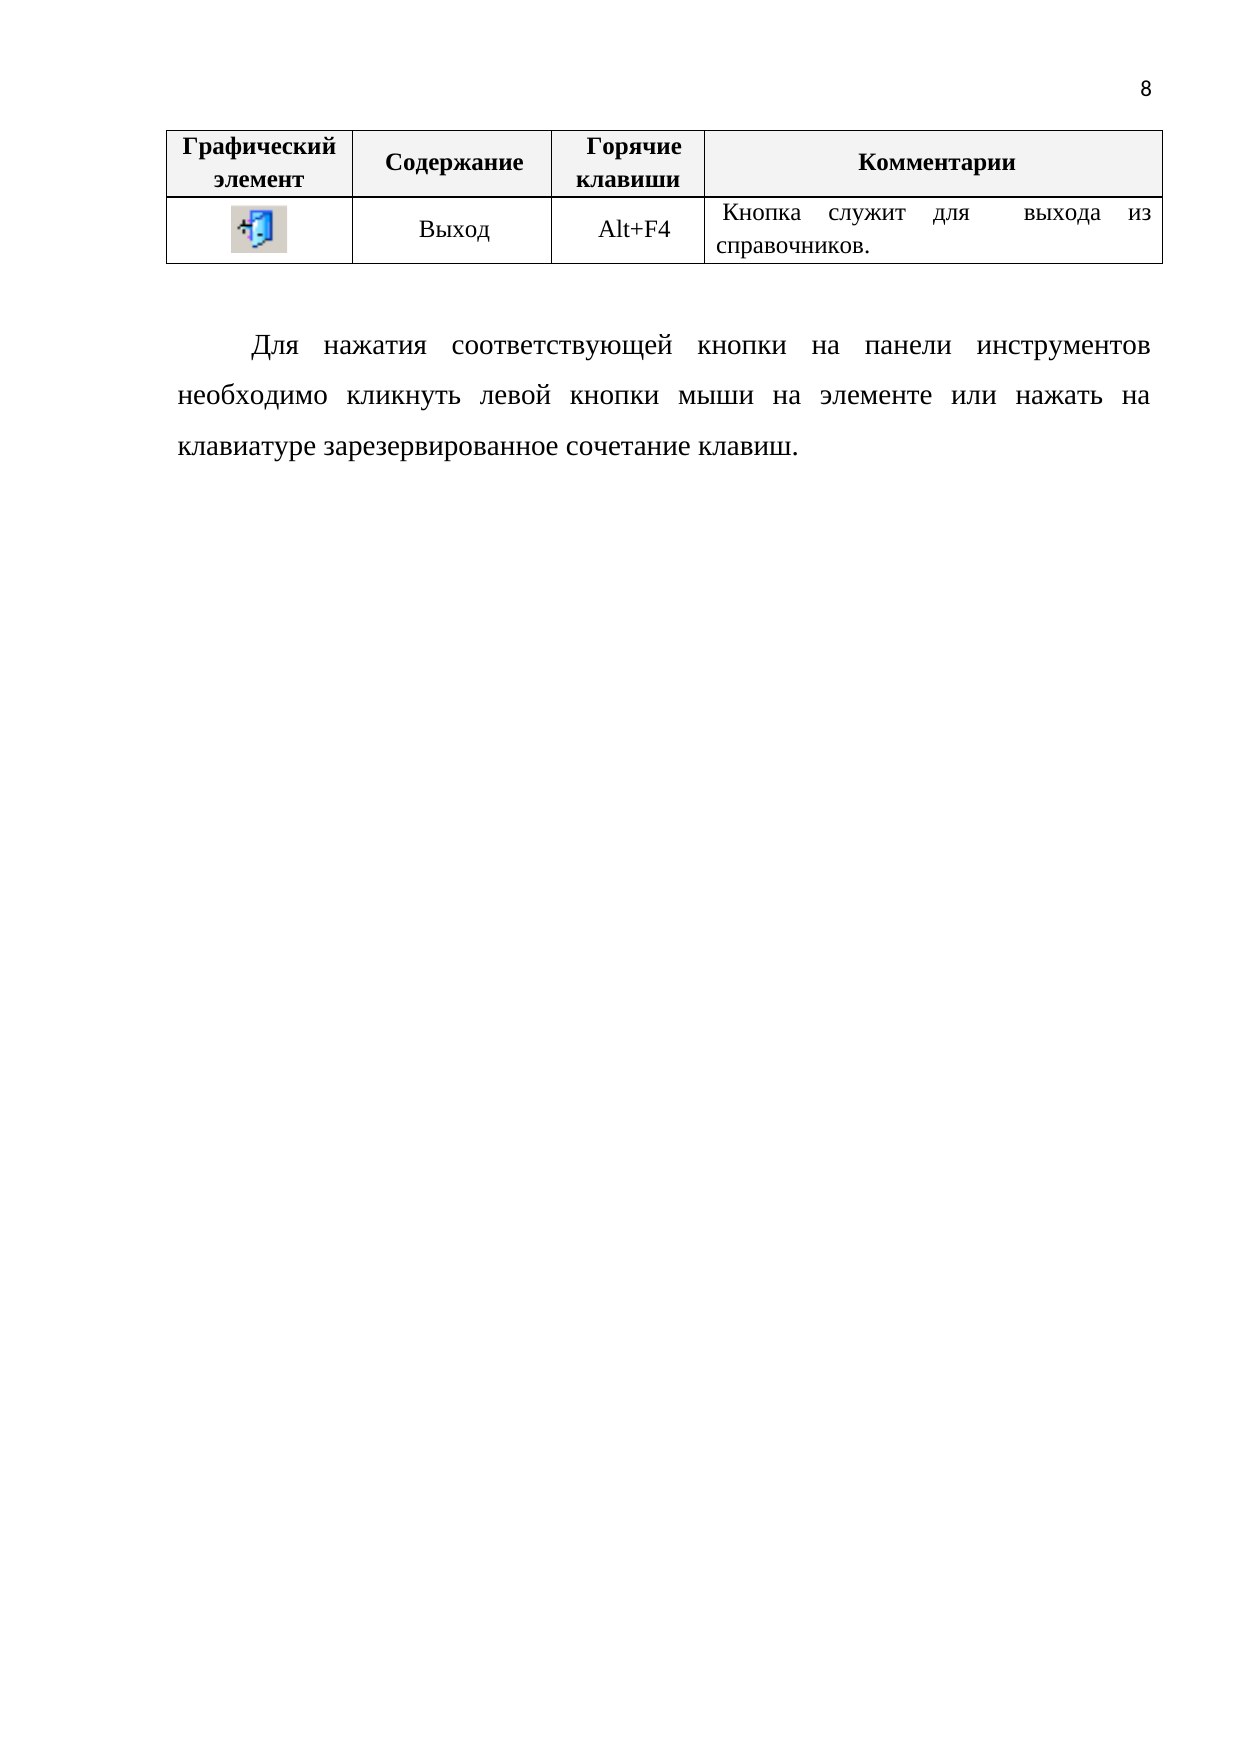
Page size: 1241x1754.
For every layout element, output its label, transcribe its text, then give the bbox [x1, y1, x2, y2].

table_cell Alt+F4 [552, 198, 704, 263]
text Для нажатия соответствующей кнопки на панели инструментов необходимо кликнуть левой кнопки мыши на элементе или нажать на клавиатуре зарезервированное сочетание клавиш. [177, 327, 1152, 461]
table_header Содержание [353, 131, 551, 196]
picture [231, 204, 288, 253]
table_header Горячие клавиши [552, 131, 704, 196]
table_cell Выход [353, 198, 551, 263]
table_cell Кнопка служит для выхода из справочников. [705, 198, 1162, 263]
table_cell [167, 198, 352, 263]
table_header Комментарии [705, 131, 1162, 196]
table_header Графический элемент [167, 131, 352, 196]
